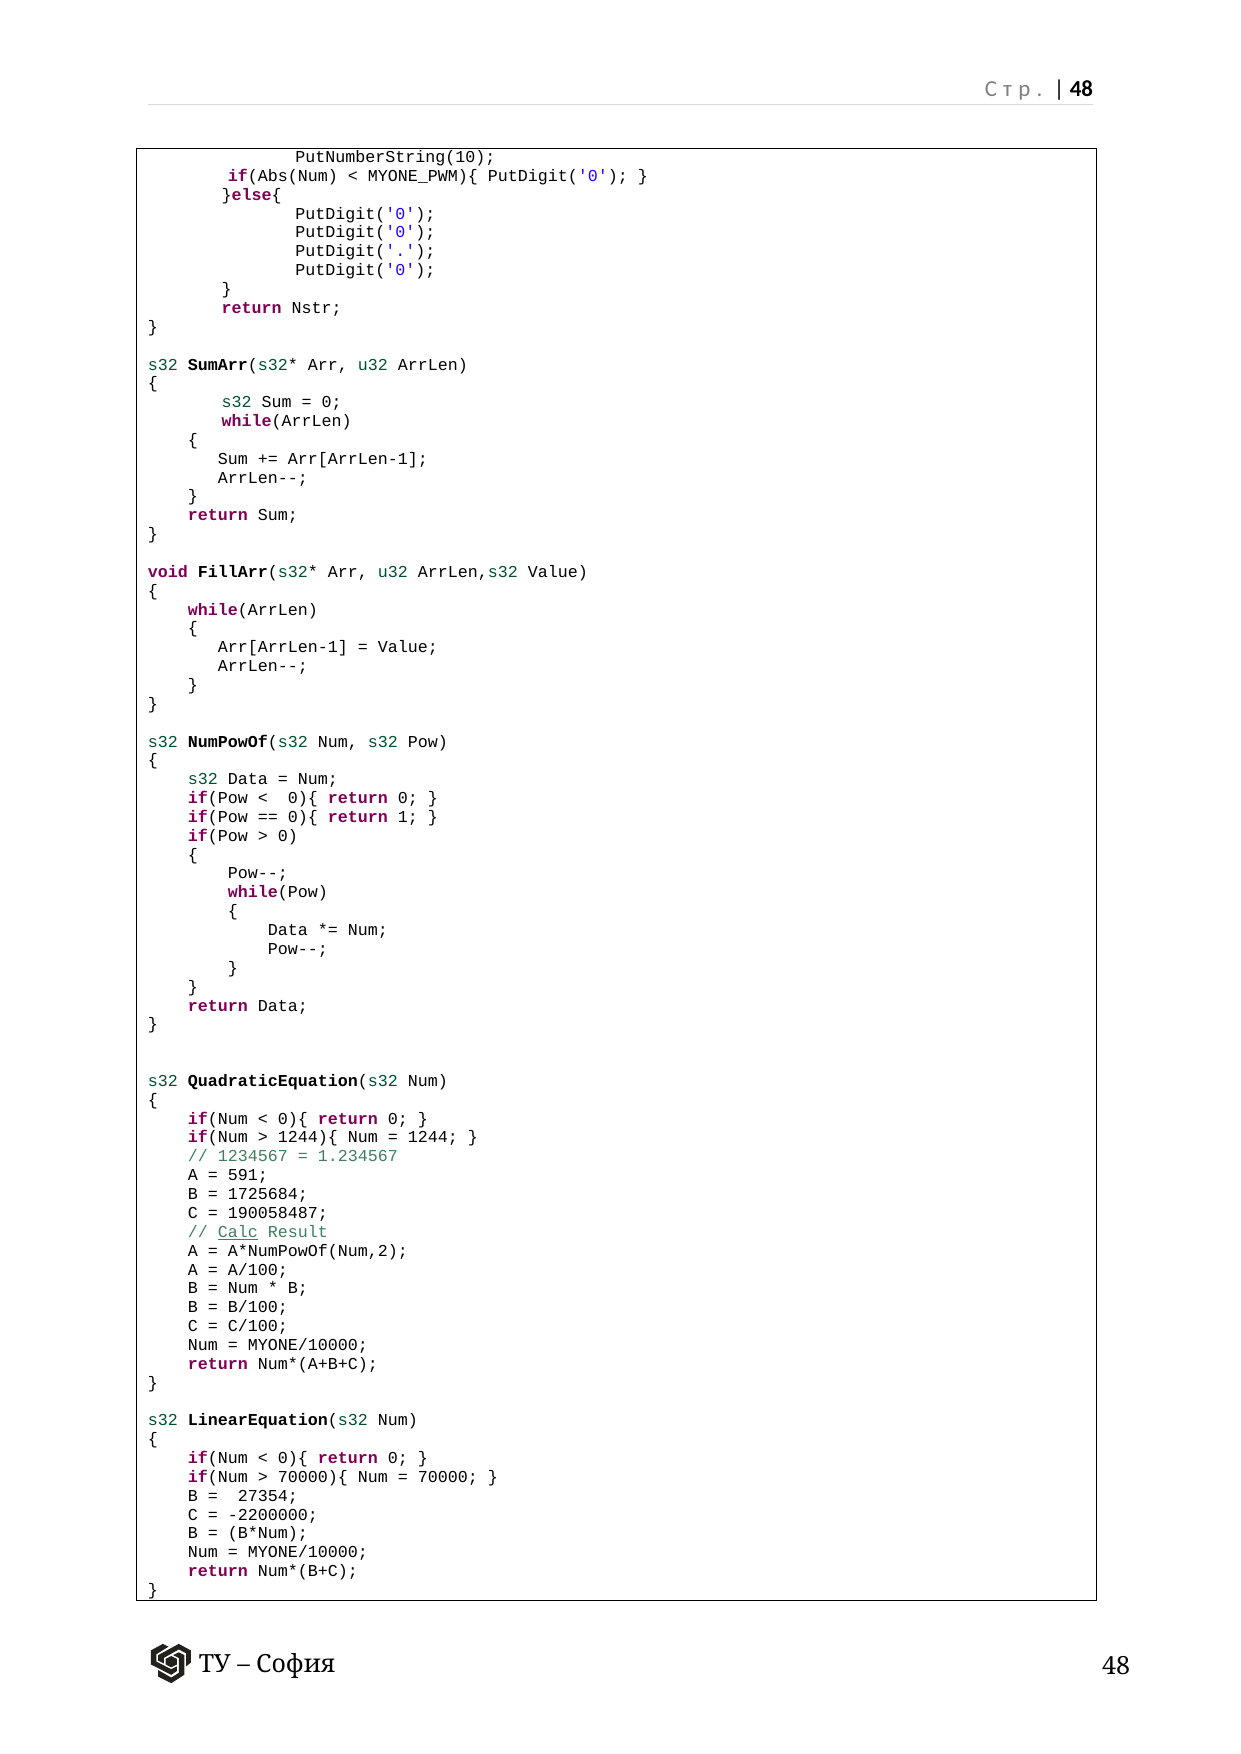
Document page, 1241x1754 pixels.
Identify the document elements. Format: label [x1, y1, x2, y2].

table_cell [137, 149, 1096, 1600]
